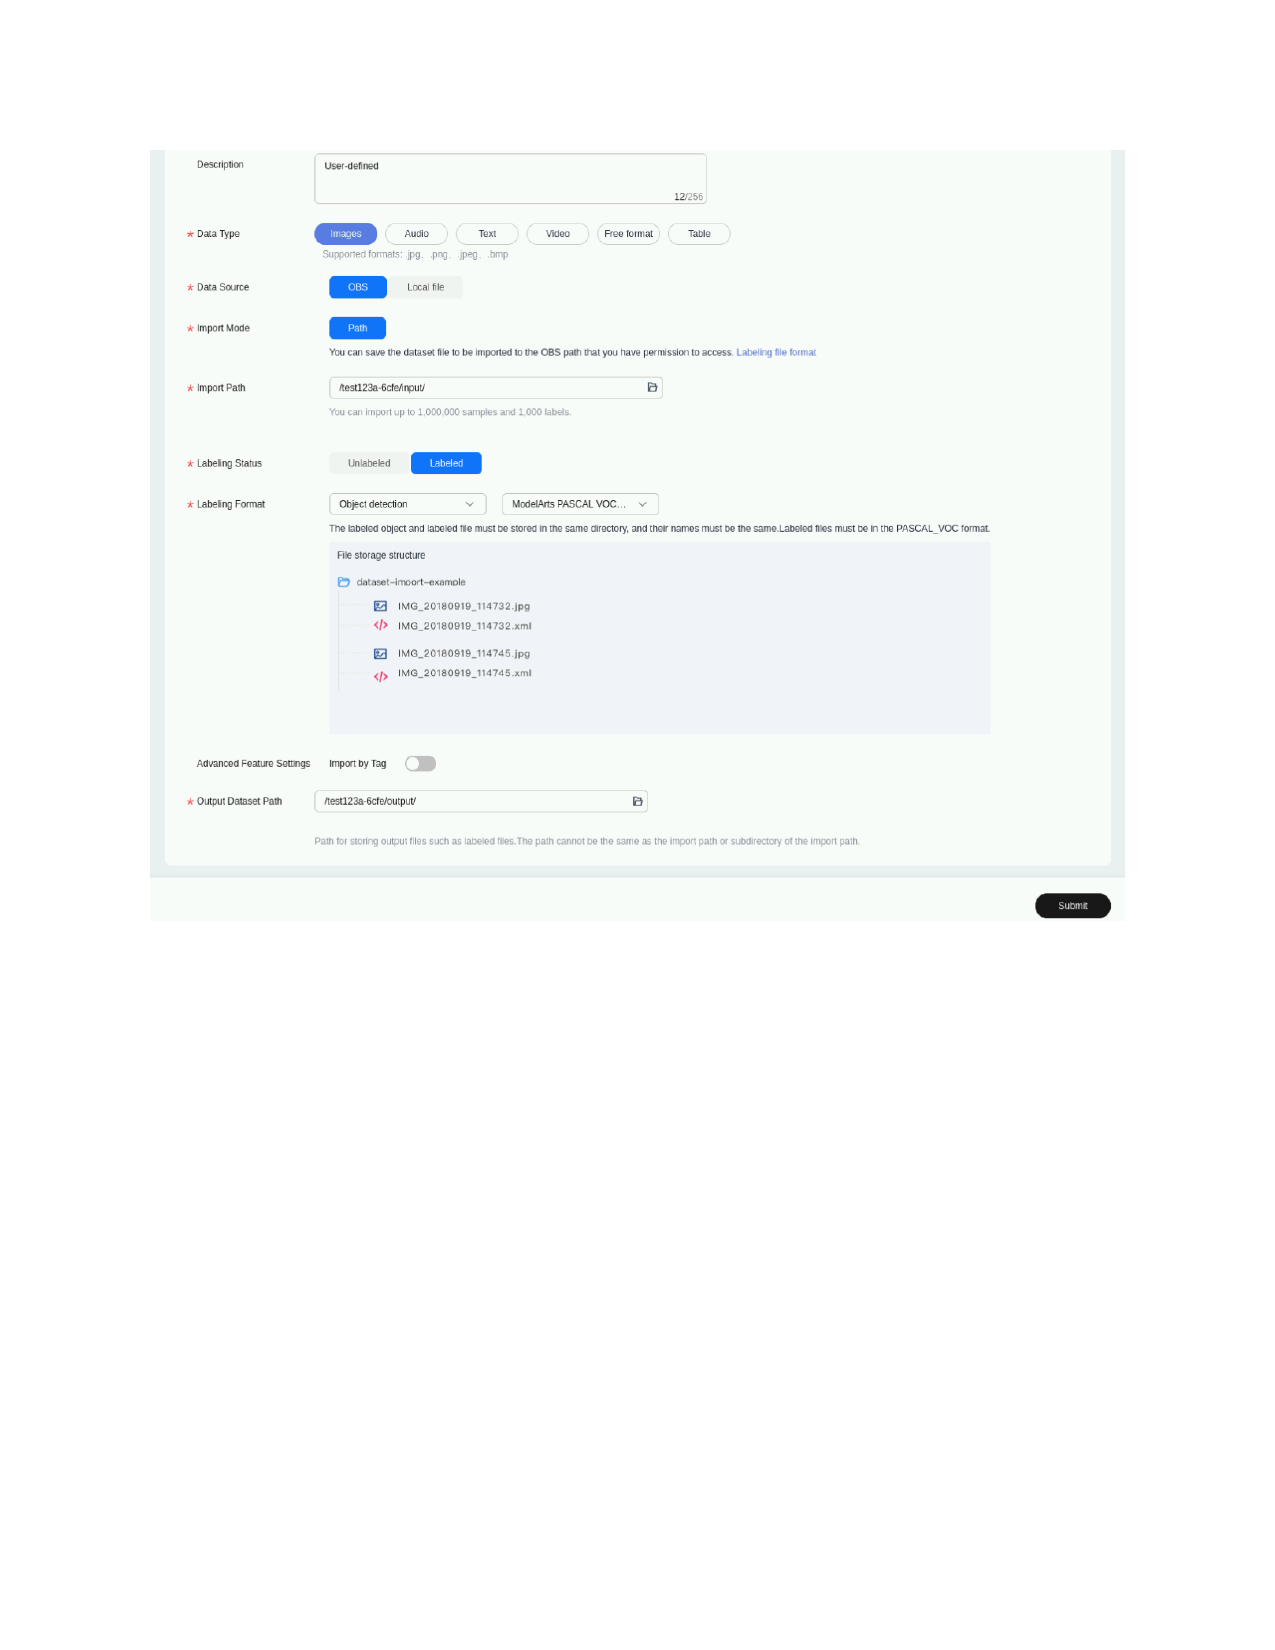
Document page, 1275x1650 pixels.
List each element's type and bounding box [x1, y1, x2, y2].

picture [150, 150, 1125, 921]
